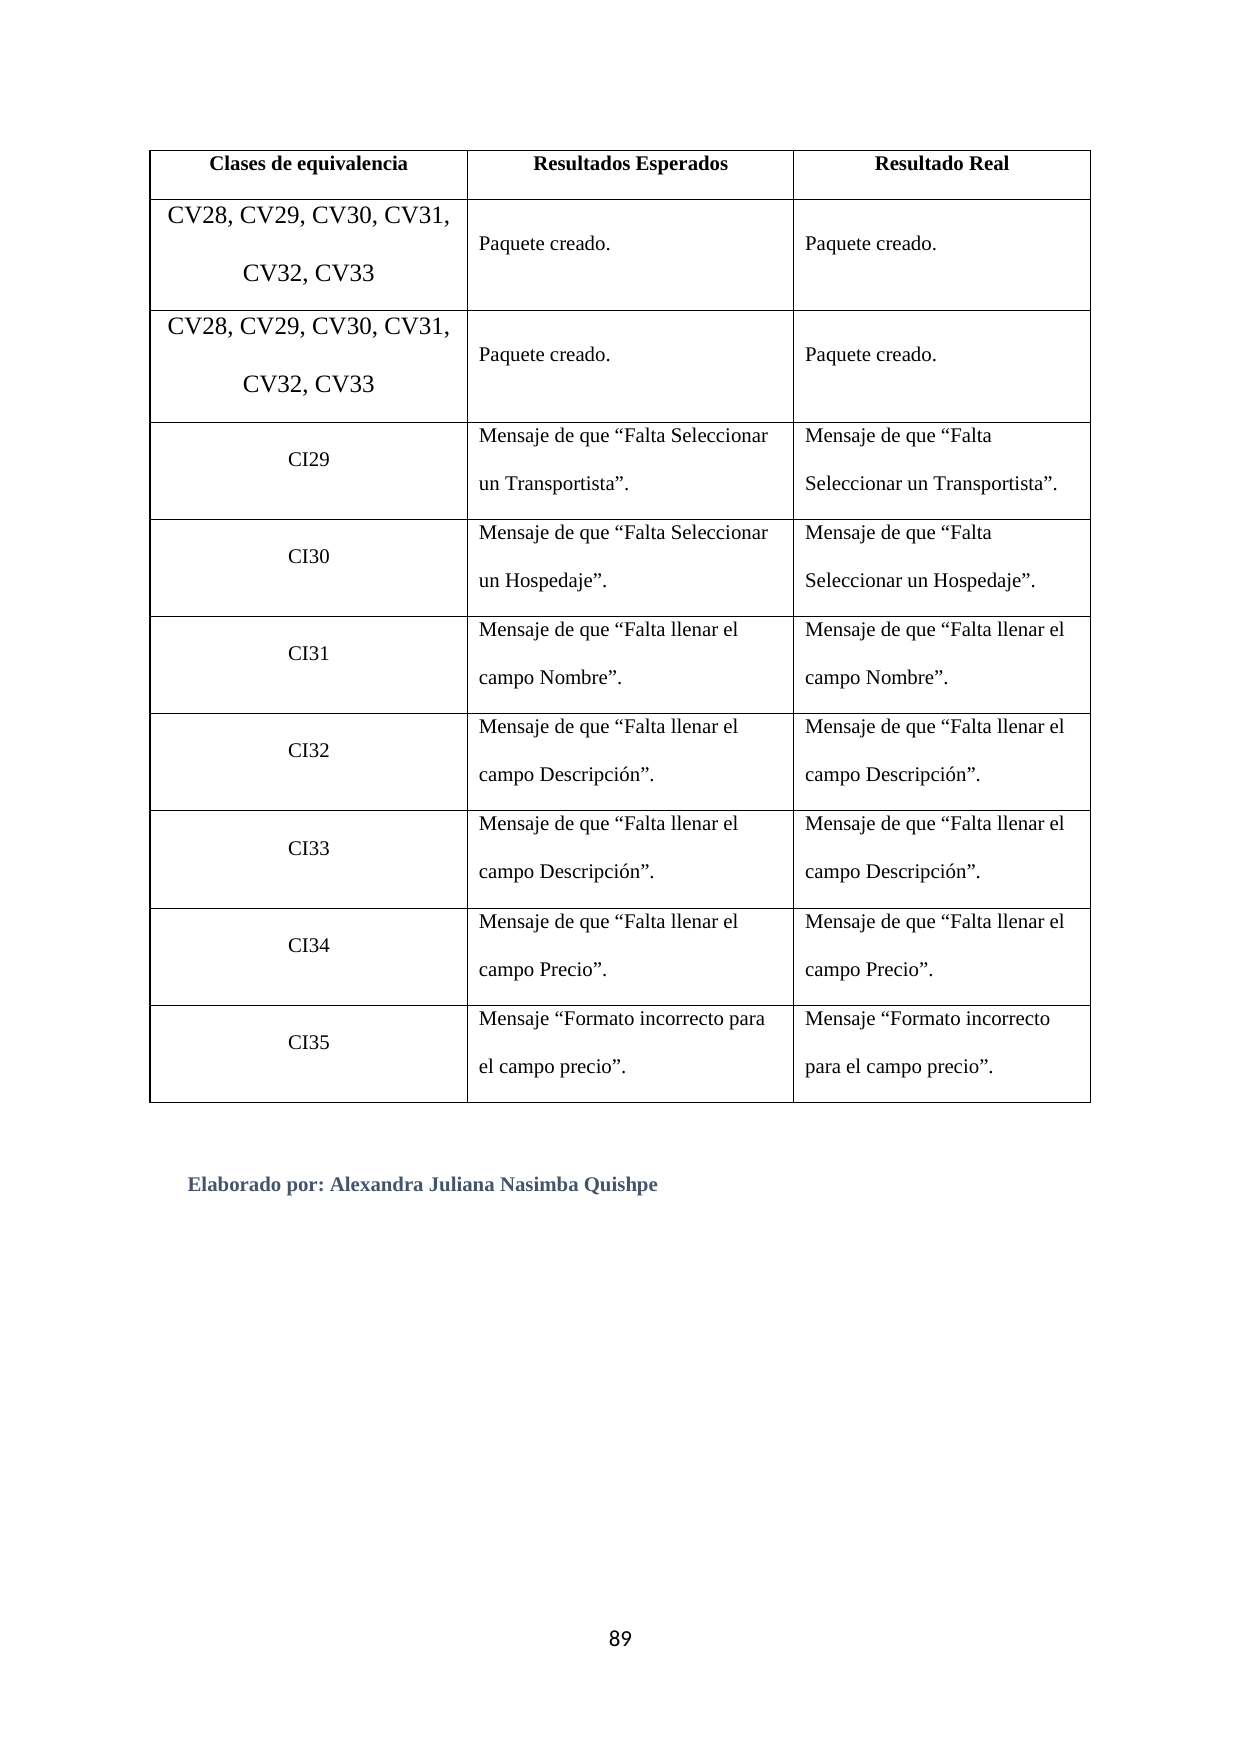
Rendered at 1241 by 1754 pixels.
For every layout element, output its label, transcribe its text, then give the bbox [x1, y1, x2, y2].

table_cell Mensaje de que “Falta llenar el campo Nombre”. [468, 617, 793, 713]
table_cell Mensaje de que “Falta llenar el campo Descripción”. [468, 714, 793, 810]
table_cell CI31 [151, 617, 467, 713]
table_header Clases de equivalencia [151, 151, 467, 199]
table_cell CV28, CV29, CV30, CV31, CV32, CV33 [151, 200, 467, 310]
table_cell Mensaje de que “Falta llenar el campo Descripción”. [468, 811, 793, 907]
table_cell Mensaje de que “Falta llenar el campo Descripción”. [794, 714, 1090, 810]
table_cell Mensaje de que “Falta llenar el campo Nombre”. [794, 617, 1090, 713]
table_cell CI34 [151, 909, 467, 1005]
table_cell Mensaje de que “Falta llenar el campo Precio”. [468, 909, 793, 1005]
text Elaborado por: Alexandra Juliana Nasimba Quishpe [187, 1172, 1090, 1196]
table_cell Mensaje “Formato incorrecto para el campo precio”. [468, 1006, 793, 1102]
table_header Resultado Real [794, 151, 1090, 199]
table_cell Paquete creado. [468, 311, 793, 422]
table_cell CI33 [151, 811, 467, 907]
table_cell Mensaje “Formato incorrecto para el campo precio”. [794, 1006, 1090, 1102]
table_cell Mensaje de que “Falta Seleccionar un Transportista”. [794, 423, 1090, 519]
table_cell Mensaje de que “Falta Seleccionar un Transportista”. [468, 423, 793, 519]
table_cell Mensaje de que “Falta Seleccionar un Hospedaje”. [468, 520, 793, 616]
table_cell Paquete creado. [794, 200, 1090, 310]
table_cell Paquete creado. [794, 311, 1090, 422]
table_cell Mensaje de que “Falta Seleccionar un Hospedaje”. [794, 520, 1090, 616]
table_cell Mensaje de que “Falta llenar el campo Descripción”. [794, 811, 1090, 907]
table_cell CI35 [151, 1006, 467, 1102]
table_cell Paquete creado. [468, 200, 793, 310]
table_cell CV28, CV29, CV30, CV31, CV32, CV33 [151, 311, 467, 422]
table_cell CI30 [151, 520, 467, 616]
table_cell CI32 [151, 714, 467, 810]
table_header Resultados Esperados [468, 151, 793, 199]
table_cell CI29 [151, 423, 467, 519]
table_cell Mensaje de que “Falta llenar el campo Precio”. [794, 909, 1090, 1005]
